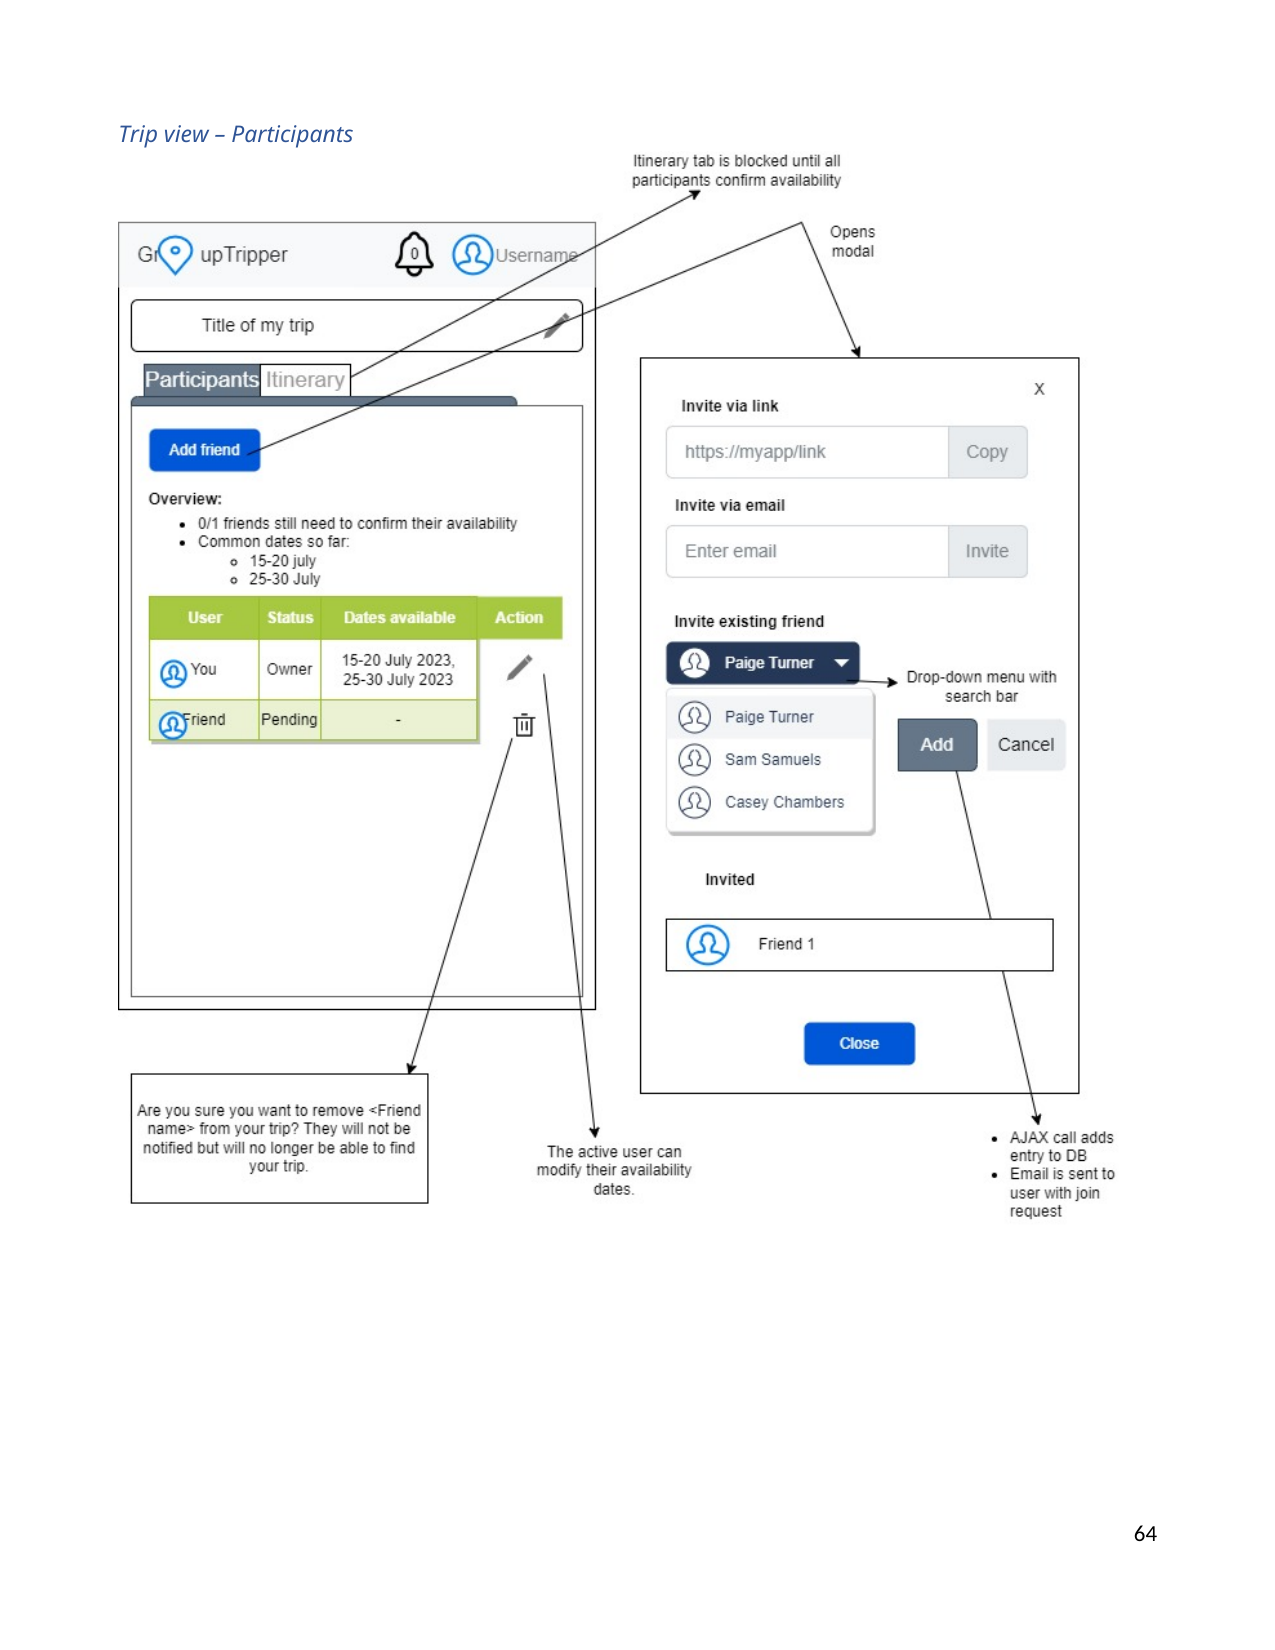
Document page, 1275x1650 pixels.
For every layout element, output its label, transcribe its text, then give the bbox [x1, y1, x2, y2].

picture [118, 151, 1157, 1249]
subtitle Trip view – Participants [118, 118, 1157, 149]
